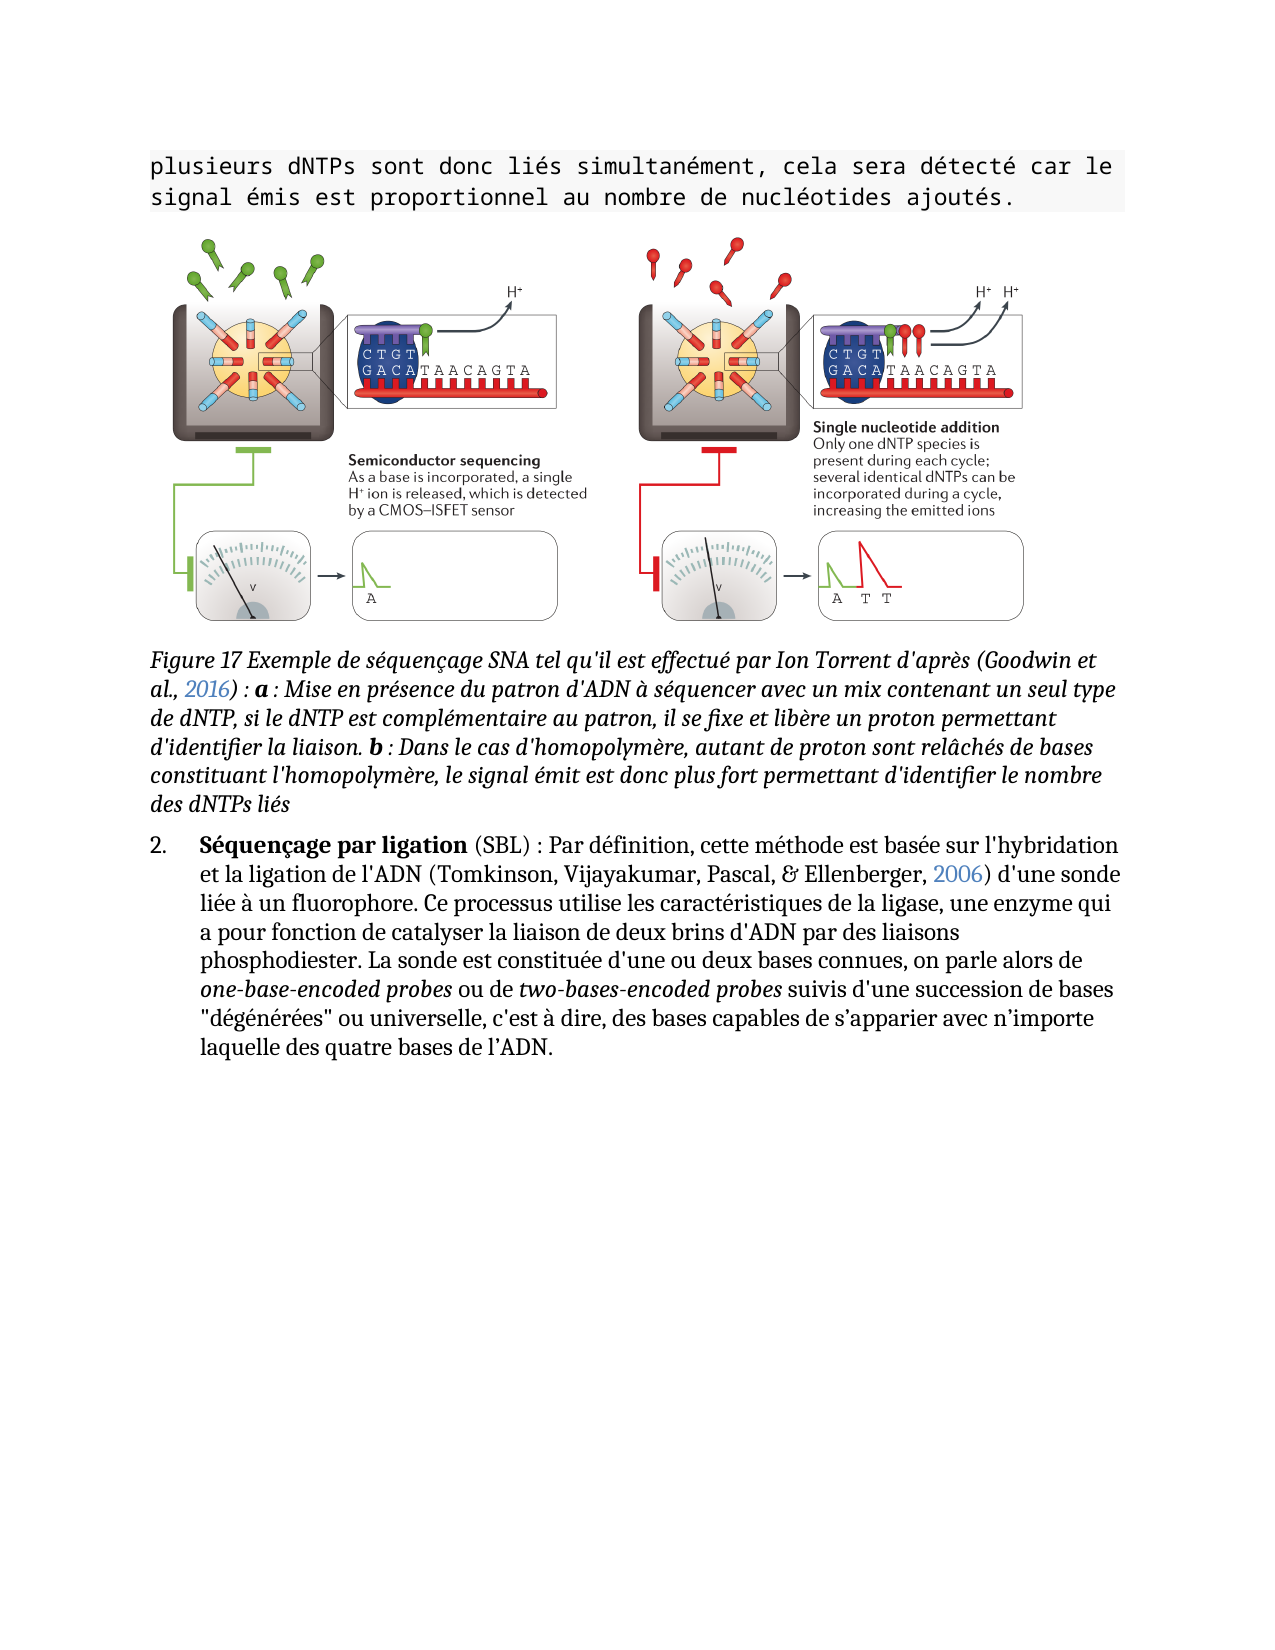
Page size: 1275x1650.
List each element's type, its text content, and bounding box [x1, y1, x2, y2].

text Figure 17 Exemple de séquençage SNA tel qu'il est effectué par Ion Torrent d'après (Goodwin et al., 2016) : a : Mise en présence du patron d'ADN à séquencer avec un mix contenant un seul type de dNTP, si le dNTP est complémentaire au patron, il se fixe et libère un proton permettant d'identifier la liaison. b : Dans le cas d'homopolymère, autant de proton sont relâchés de bases constituant l'homopolymère, le signal émit est donc plus fort permettant d'identifier le nombre des dNTPs liés [150, 646, 1125, 819]
list Séquençage par ligation (SBL) : Par définition, cette méthode est basée sur l'hybridation et la ligation de l'ADN (Tomkinson, Vijayakumar, Pascal, & Ellenberger, 2006) d'une sonde liée à un fluorophore. Ce processus utilise les caractéristiques de la ligase, une enzyme qui a pour fonction de catalyser la liaison de deux brins d'ADN par des liaisons phosphodiester. La sonde est constituée d'une ou deux bases connues, on parle alors de one-base-encoded probes ou de two-bases-encoded probes suivis d'une succession de bases "dégénérées" ou universelle, c'est à dire, des bases capables de s’apparier avec n’importe laquelle des quatre bases de l’ADN. [150, 831, 1125, 1061]
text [150, 150, 1125, 212]
picture [168, 233, 1044, 626]
